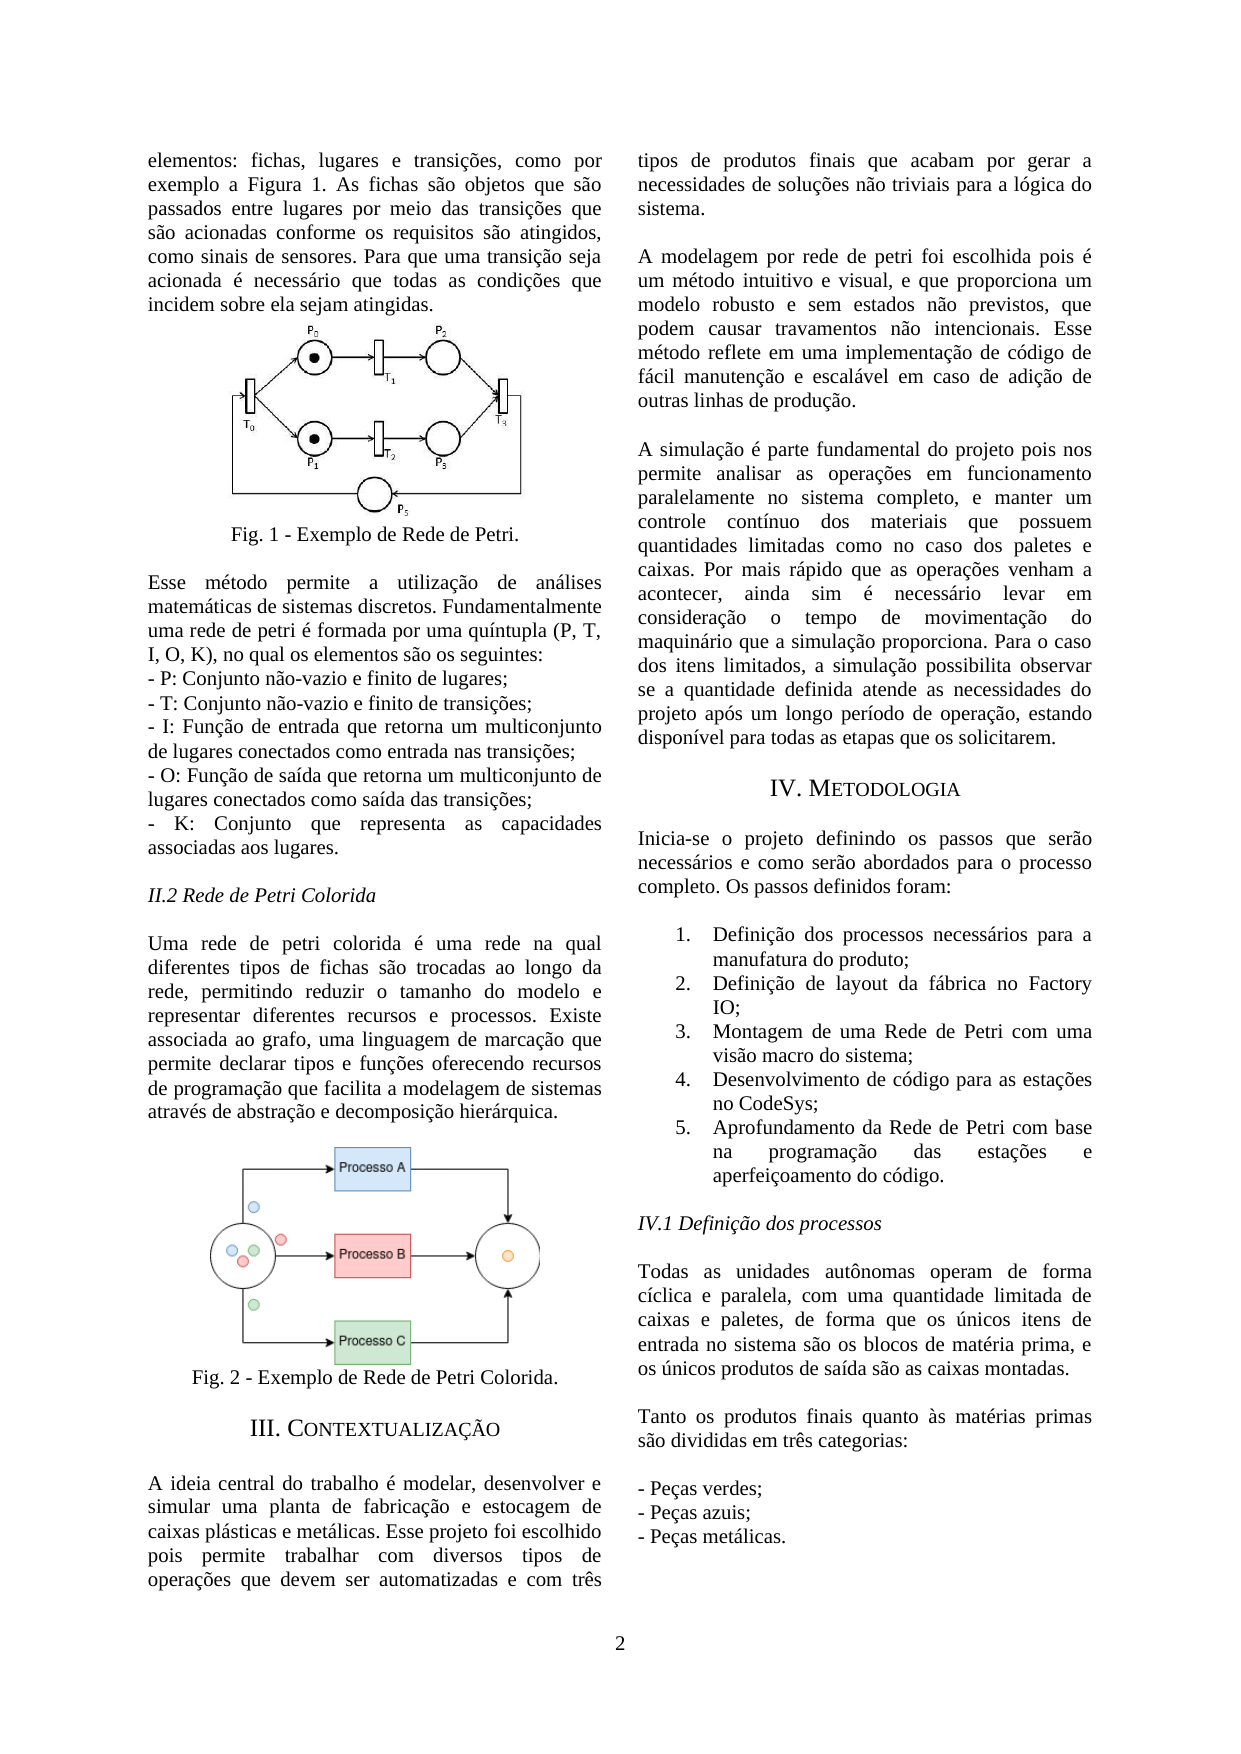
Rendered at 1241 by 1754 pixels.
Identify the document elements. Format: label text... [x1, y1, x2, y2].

picture [210, 1147, 540, 1365]
text - I: Função de entrada que retorna um multiconjunto de lugares conectados como entrada nas transições; [148, 714, 602, 763]
list Aprofundamento da Rede de Petri com base na programação das estações e aperfeiçoamento do código. [675, 1115, 1092, 1187]
text A simulação é parte fundamental do projeto pois nos permite analisar as operações em funcionamento paralelamente no sistema completo, e manter um controle contínuo dos materiais que possuem quantidades limitadas como no caso dos paletes e caixas. Por mais rápido que as operações venham a acontecer, ainda sim é necessário levar em consideração o tempo de movimentação do maquinário que a simulação proporciona. Para o caso dos itens limitados, a simulação possibilita observar se a quantidade definida atende as necessidades do projeto após um longo período de operação, estando disponível para todas as etapas que os solicitarem. [638, 436, 1092, 749]
text - Peças azuis; [638, 1500, 1092, 1524]
list Montagem de uma Rede de Petri com uma visão macro do sistema; [675, 1019, 1092, 1067]
text Todas as unidades autônomas operam de forma cíclica e paralela, com uma quantidade limitada de caixas e paletes, de forma que os únicos itens de entrada no sistema são os blocos de matéria prima, e os únicos produtos de saída são as caixas montadas. [638, 1259, 1092, 1379]
text A ideia central do trabalho é modelar, desenvolver e simular uma planta de fabricação e estocagem de caixas plásticas e metálicas. Esse projeto foi escolhido pois permite trabalhar com diversos tipos de operações que devem ser automatizadas e com três tipos de produtos finais que acabam por gerar a necessidades de soluções não triviais para a lógica do sistema. [148, 1470, 602, 1591]
text II.2 Rede de Petri Colorida [148, 883, 602, 907]
text Inicia-se o projeto definindo os passos que serão necessários e como serão abordados para o processo completo. Os passos definidos foram: [638, 826, 1092, 898]
text Uma rede de petri colorida é uma rede na qual diferentes tipos de fichas são trocadas ao longo da rede, permitindo reduzir o tamanho do modelo e representar diferentes recursos e processos. Existe associada ao grafo, uma linguagem de marcação que permite declarar tipos e funções oferecendo recursos de programação que facilita a modelagem de sistemas através de abstração e decomposição hierárquica. [148, 931, 602, 1123]
list Definição de layout da fábrica no Factory IO; [675, 971, 1092, 1019]
text - O: Função de saída que retorna um multiconjunto de lugares conectados como saída das transições; [148, 763, 602, 811]
list Desenvolvimento de código para as estações no CodeSys; [675, 1067, 1092, 1115]
text IV. Metodologia [638, 773, 1092, 802]
text IV.1 Definição dos processos [638, 1211, 1092, 1235]
text Tanto os produtos finais quanto às matérias primas são divididas em três categorias: [638, 1404, 1092, 1452]
text - K: Conjunto que representa as capacidades associadas aos lugares. [148, 811, 602, 859]
text - P: Conjunto não-vazio e finito de lugares; [148, 666, 602, 690]
text A modelagem por rede de petri foi escolhida pois é um método intuitivo e visual, e que proporciona um modelo robusto e sem estados não previstos, que podem causar travamentos não intencionais. Esse método reflete em uma implementação de código de fácil manutenção e escalável em caso de adição de outras linhas de produção. [638, 244, 1092, 412]
text - Peças verdes; [638, 1476, 1092, 1500]
text Fig. 1 - Exemplo de Rede de Petri. [148, 522, 602, 546]
text - Peças metálicas. [638, 1524, 1092, 1548]
text - T: Conjunto não-vazio e finito de transições; [148, 690, 602, 714]
text A ideia central do trabalho é modelar, desenvolver e simular uma planta de fabricação e estocagem de caixas plásticas e metálicas. Esse projeto foi escolhido pois permite trabalhar com diversos tipos de operações que devem ser automatizadas e com três tipos de produtos finais que acabam por gerar a necessidades de soluções não triviais para a lógica do sistema. [638, 148, 1092, 220]
text III. Contextualização [148, 1413, 602, 1442]
text Esse método permite a utilização de análises matemáticas de sistemas discretos. Fundamentalmente uma rede de petri é formada por uma quíntupla (P, T, I, O, K), no qual os elementos são os seguintes: [148, 570, 602, 666]
text Fig. 2 - Exemplo de Rede de Petri Colorida. [148, 1365, 602, 1389]
picture [222, 316, 528, 522]
list Definição dos processos necessários para a manufatura do produto; [675, 922, 1092, 971]
